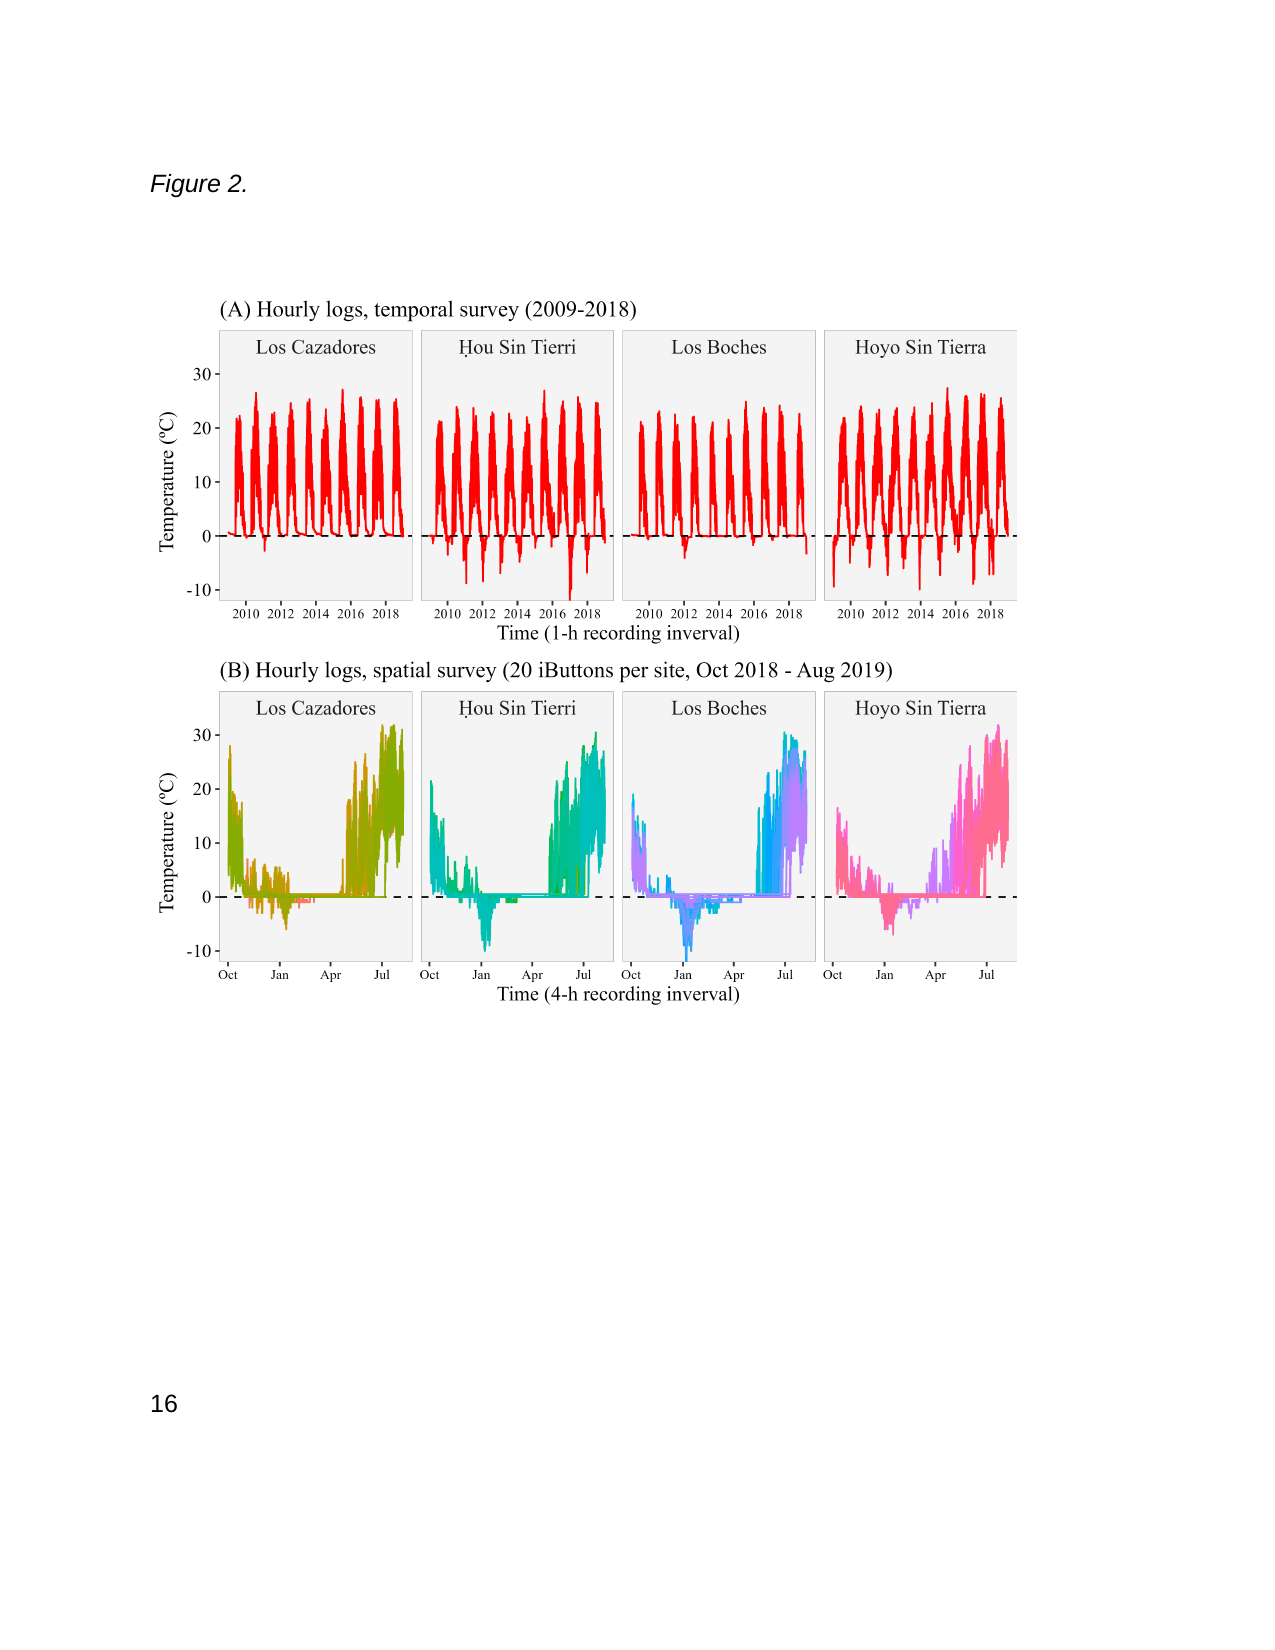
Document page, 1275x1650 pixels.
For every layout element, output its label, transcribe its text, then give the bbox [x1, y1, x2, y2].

picture [150, 292, 1025, 1014]
text Figure 2. [150, 169, 1125, 197]
